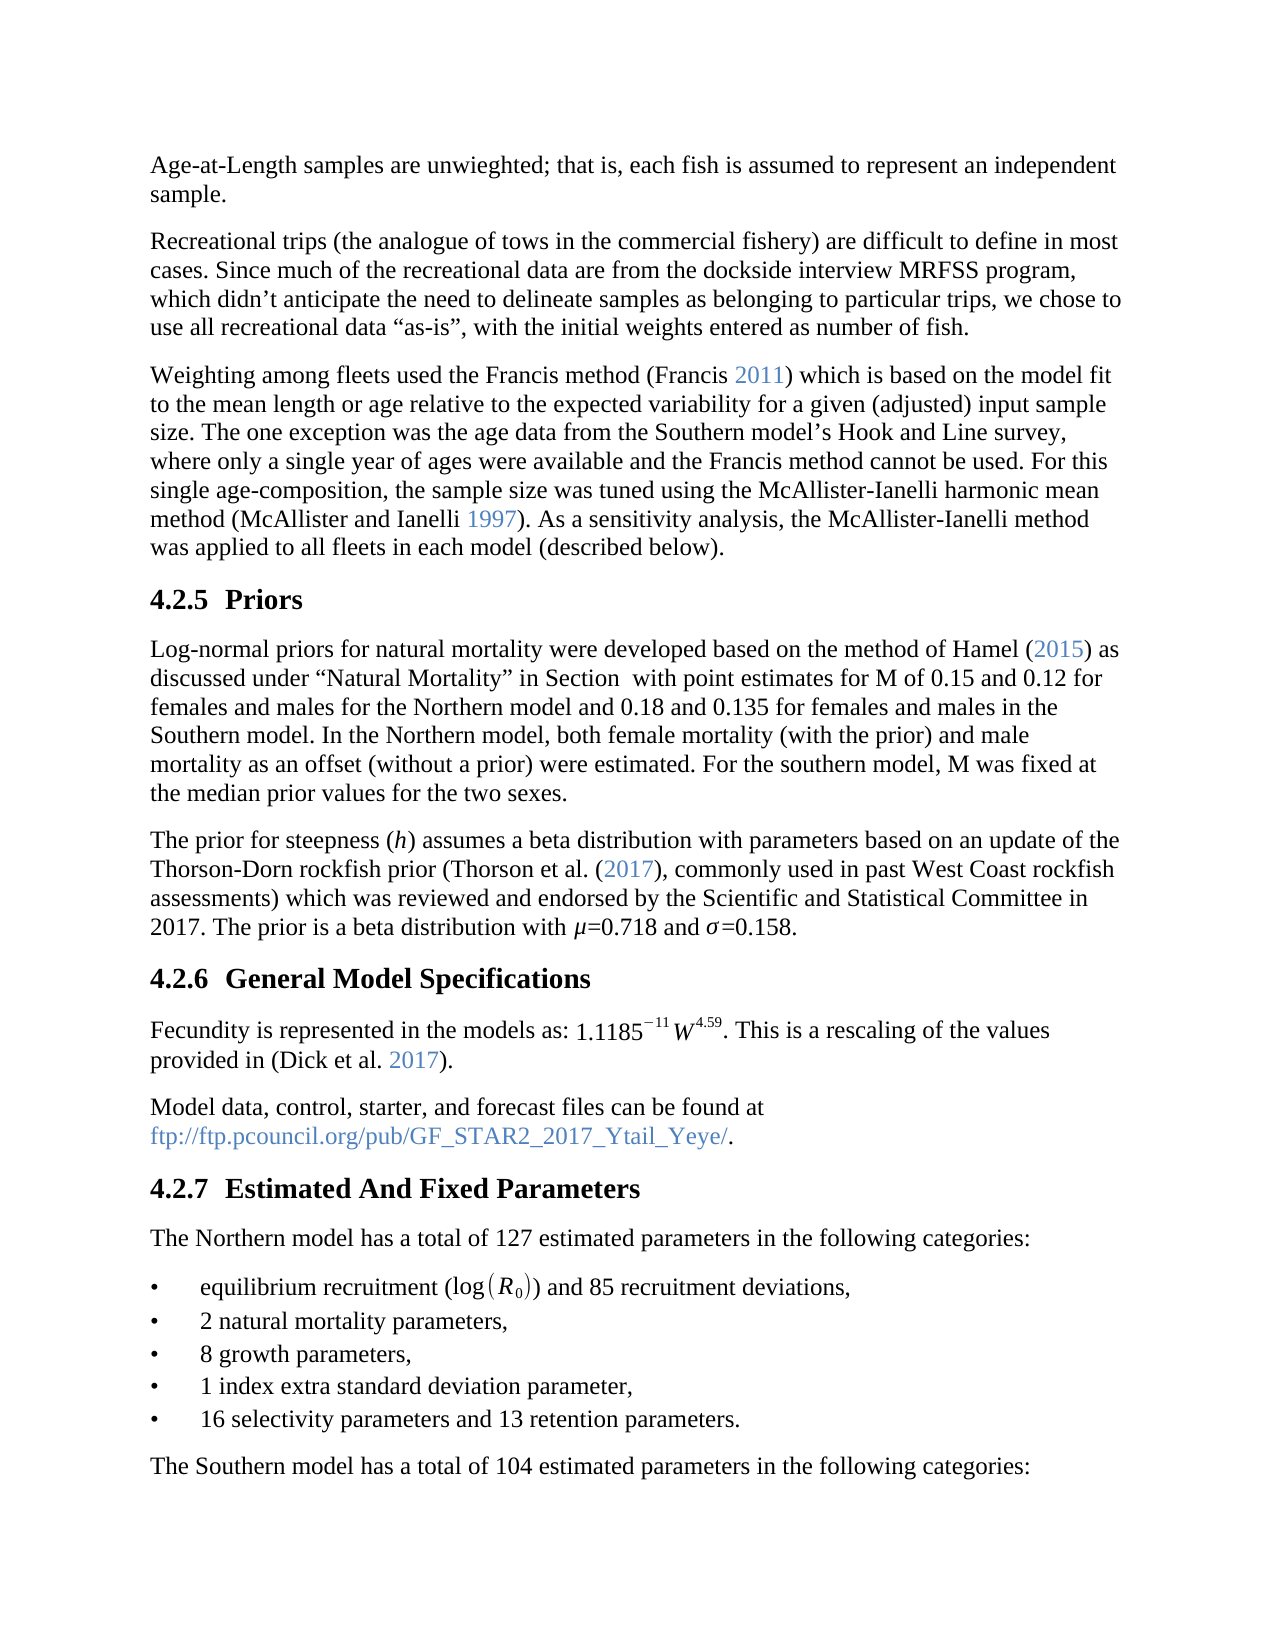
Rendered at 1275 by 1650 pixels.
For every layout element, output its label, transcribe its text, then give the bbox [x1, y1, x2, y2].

text The Northern model has a total of 127 estimated parameters in the following categories: [150, 1223, 1125, 1252]
list equilibrium recruitment () and 85 recruitment deviations, [150, 1271, 1125, 1302]
text Recreational trips (the analogue of tows in the commercial fishery) are difficult to define in most cases. Since much of the recreational data are from the dockside interview MRFSS program, which didn’t anticipate the need to delineate samples as belonging to particular trips, we chose to use all recreational data “as-is”, with the initial weights entered as number of fish. [150, 226, 1125, 341]
list 8 growth parameters, [150, 1339, 1125, 1367]
subtitle Priors [150, 582, 1125, 616]
list 16 selectivity parameters and 13 retention parameters. [150, 1404, 1125, 1432]
list 1 index extra standard deviation parameter, [150, 1371, 1125, 1400]
text Weighting among fleets used the Francis method (Francis 2011) which is based on the model fit to the mean length or age relative to the expected variability for a given (adjusted) input sample size. The one exception was the age data from the Southern model’s Hook and Line survey, where only a single year of ages were available and the Francis method cannot be used. For this single age-composition, the sample size was tuned using the McAllister-Ianelli harmonic mean method (McAllister and Ianelli 1997). As a sensitivity analysis, the McAllister-Ianelli method was applied to all fleets in each model (described below). [150, 360, 1125, 561]
text Log-normal priors for natural mortality were developed based on the method of Hamel (2015) as discussed under “Natural Mortality” in Section with point estimates for M of 0.15 and 0.12 for females and males for the Northern model and 0.18 and 0.135 for females and males in the Southern model. In the Northern model, both female mortality (with the prior) and male mortality as an offset (without a prior) were estimated. For the southern model, M was fixed at the median prior values for the two sexes. [150, 634, 1125, 807]
text Age-at-Length samples are unwieghted; that is, each fish is assumed to represent an independent sample. [150, 150, 1125, 207]
text The prior for steepness () assumes a beta distribution with parameters based on an update of the Thorson-Dorn rockfish prior (Thorson et al. (2017), commonly used in past West Coast rockfish assessments) which was reviewed and endorsed by the Scientific and Statistical Committee in 2017. The prior is a beta distribution with =0.718 and =0.158. [150, 826, 1125, 941]
text The Southern model has a total of 104 estimated parameters in the following categories: [150, 1451, 1125, 1480]
subtitle General Model Specifications [150, 961, 1125, 995]
text Model data, control, starter, and forecast files can be found at ftp://ftp.pcouncil.org/pub/GF_STAR2_2017_Ytail_Yeye/. [150, 1092, 1125, 1150]
text Fecundity is represented in the models as: . This is a rescaling of the values provided in (Dick et al. 2017). [150, 1014, 1125, 1074]
subtitle Estimated And Fixed Parameters [150, 1171, 1125, 1204]
list 2 natural mortality parameters, [150, 1306, 1125, 1335]
